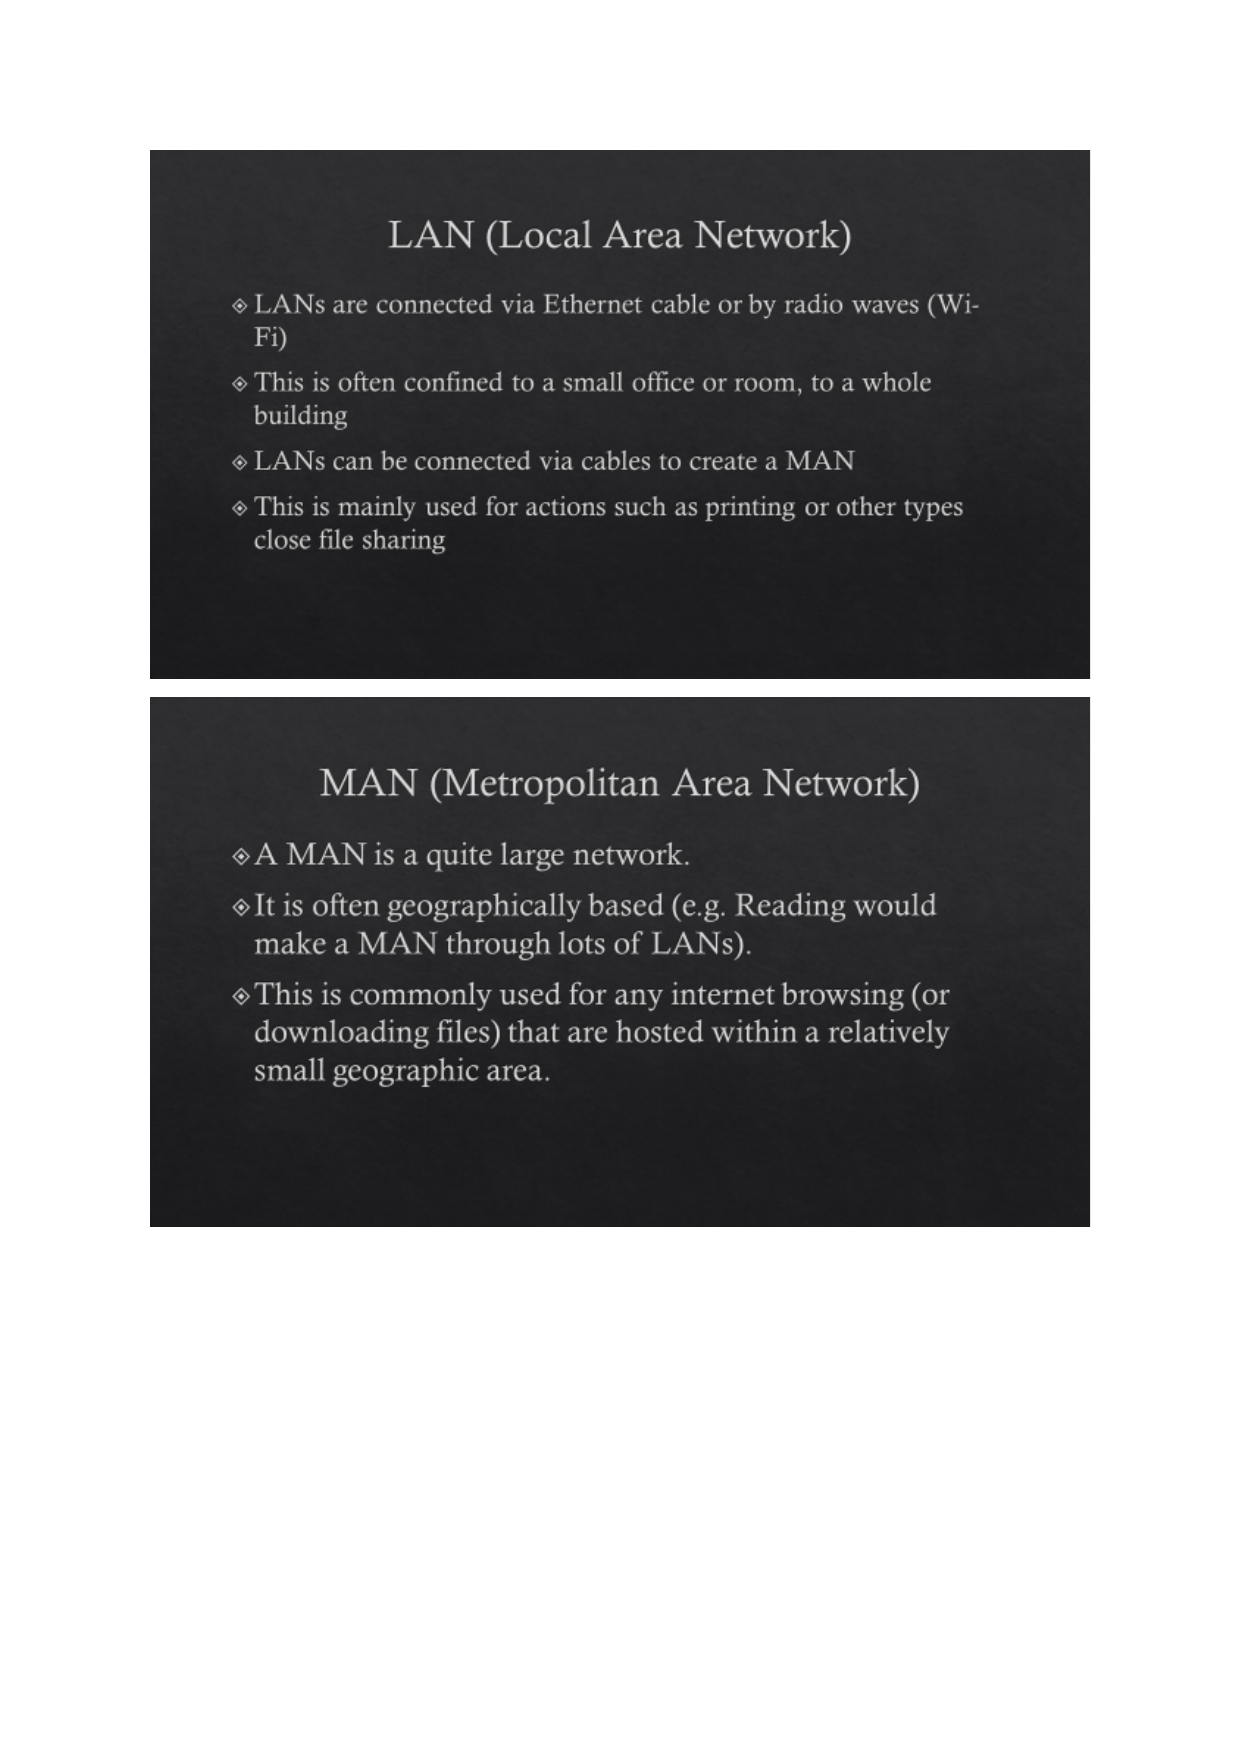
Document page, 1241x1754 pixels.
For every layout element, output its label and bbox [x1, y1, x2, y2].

picture [150, 150, 1091, 679]
picture [150, 697, 1091, 1227]
